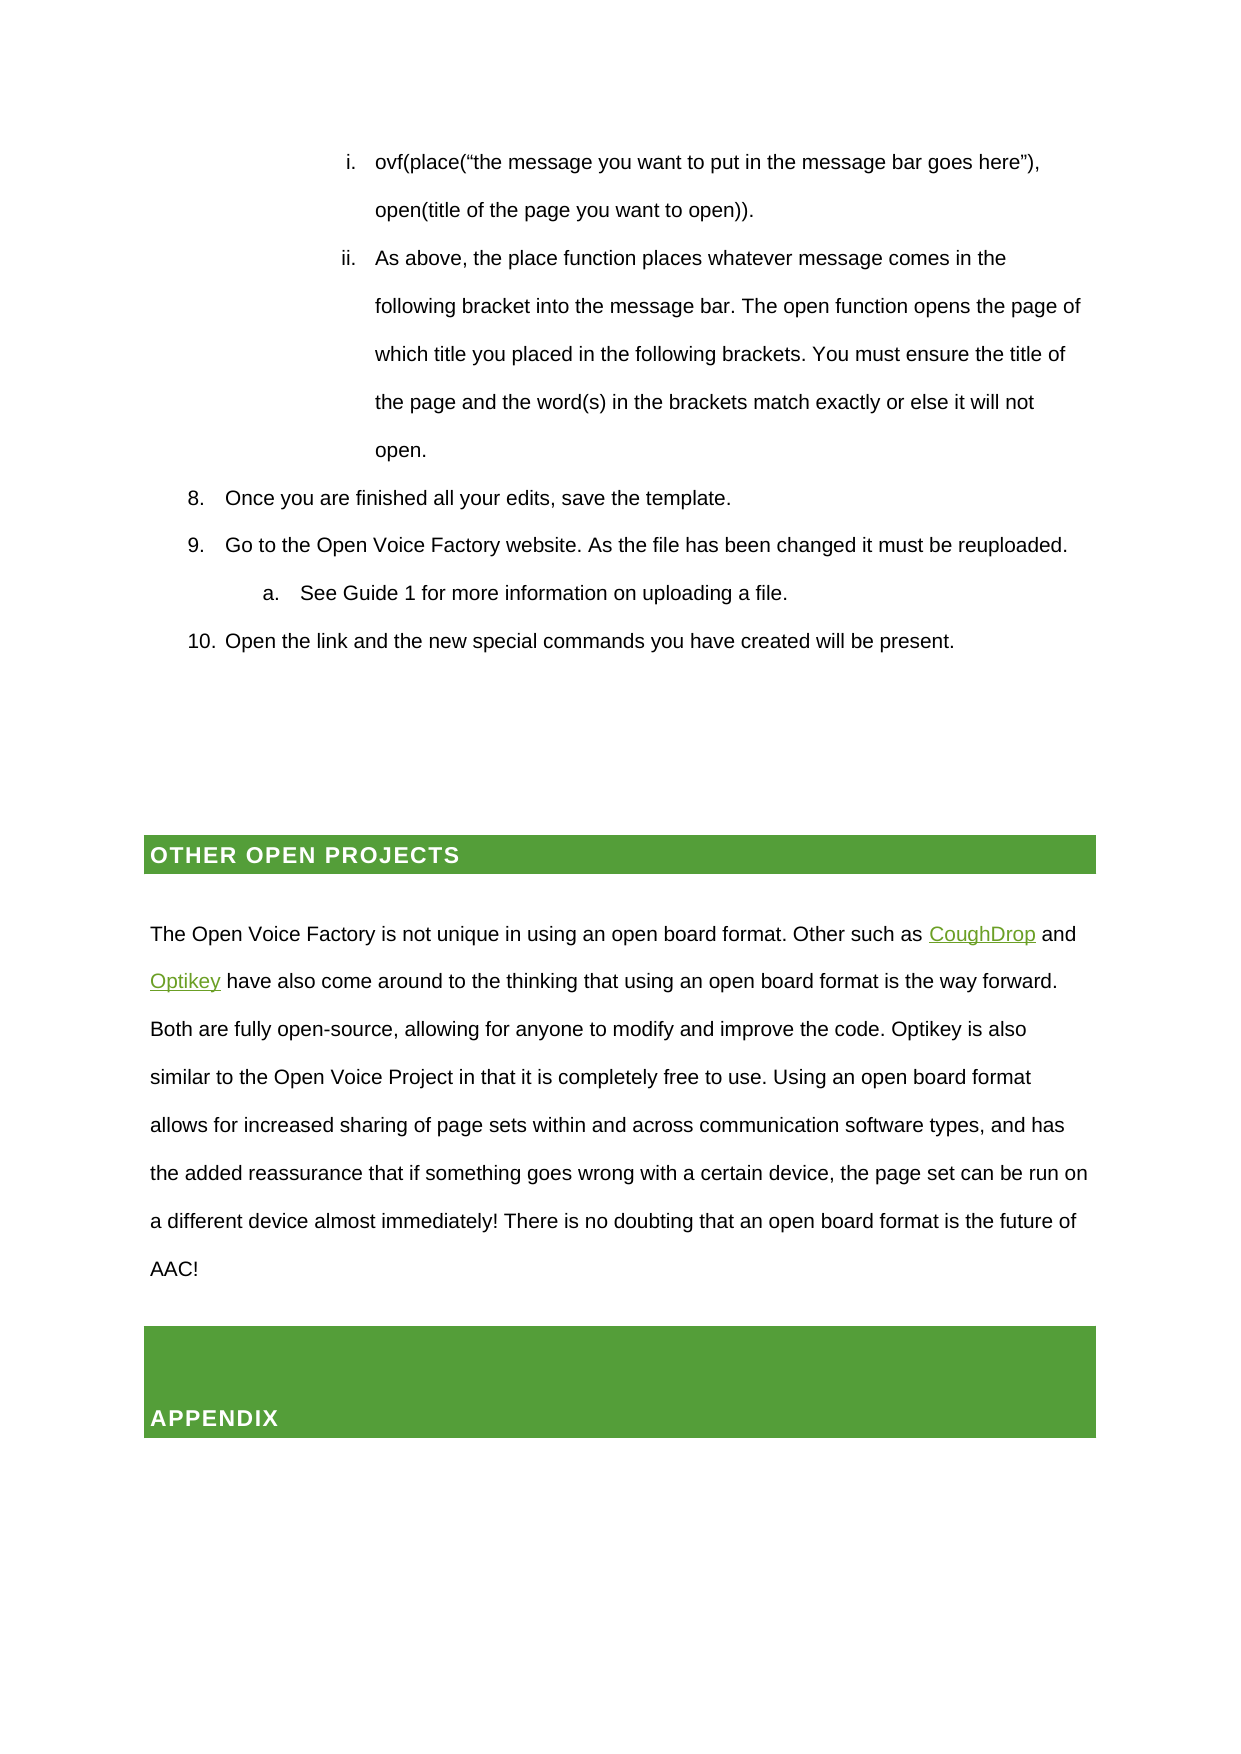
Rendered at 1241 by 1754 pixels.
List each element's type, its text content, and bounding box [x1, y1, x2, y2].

text The Open Voice Factory is not unique in using an open board format. Other such as CoughDrop and Optikey have also come around to the thinking that using an open board format is the way forward. Both are fully open-source, allowing for anyone to modify and improve the code. Optikey is also similar to the Open Voice Project in that it is completely free to use. Using an open board format allows for increased sharing of page sets within and across communication software types, and has the added reassurance that if something goes wrong with a certain device, the page set can be run on a different device almost immediately! There is no doubting that an open board format is the future of AAC! [150, 921, 1090, 1281]
list See Guide 1 for more information on uploading a file. [262, 581, 1090, 605]
list ovf(place(“the message you want to put in the message bar goes here”), open(title of the page you want to open)). [356, 150, 1090, 222]
list Open the link and the new special commands you have created will be present. [187, 629, 1090, 653]
list Once you are finished all your edits, save the template. [187, 485, 1090, 509]
list As above, the place function places whatever message comes in the following bracket into the message bar. The open function opens the page of which title you placed in the following brackets. You must ensure the title of the page and the word(s) in the brackets match exactly or else it will not open. [356, 246, 1090, 461]
subtitle Other Open Projects [150, 842, 1090, 868]
subtitle Appendix [150, 1399, 1090, 1432]
list Go to the Open Voice Factory website. As the file has been changed it must be reuploaded. [187, 533, 1090, 557]
